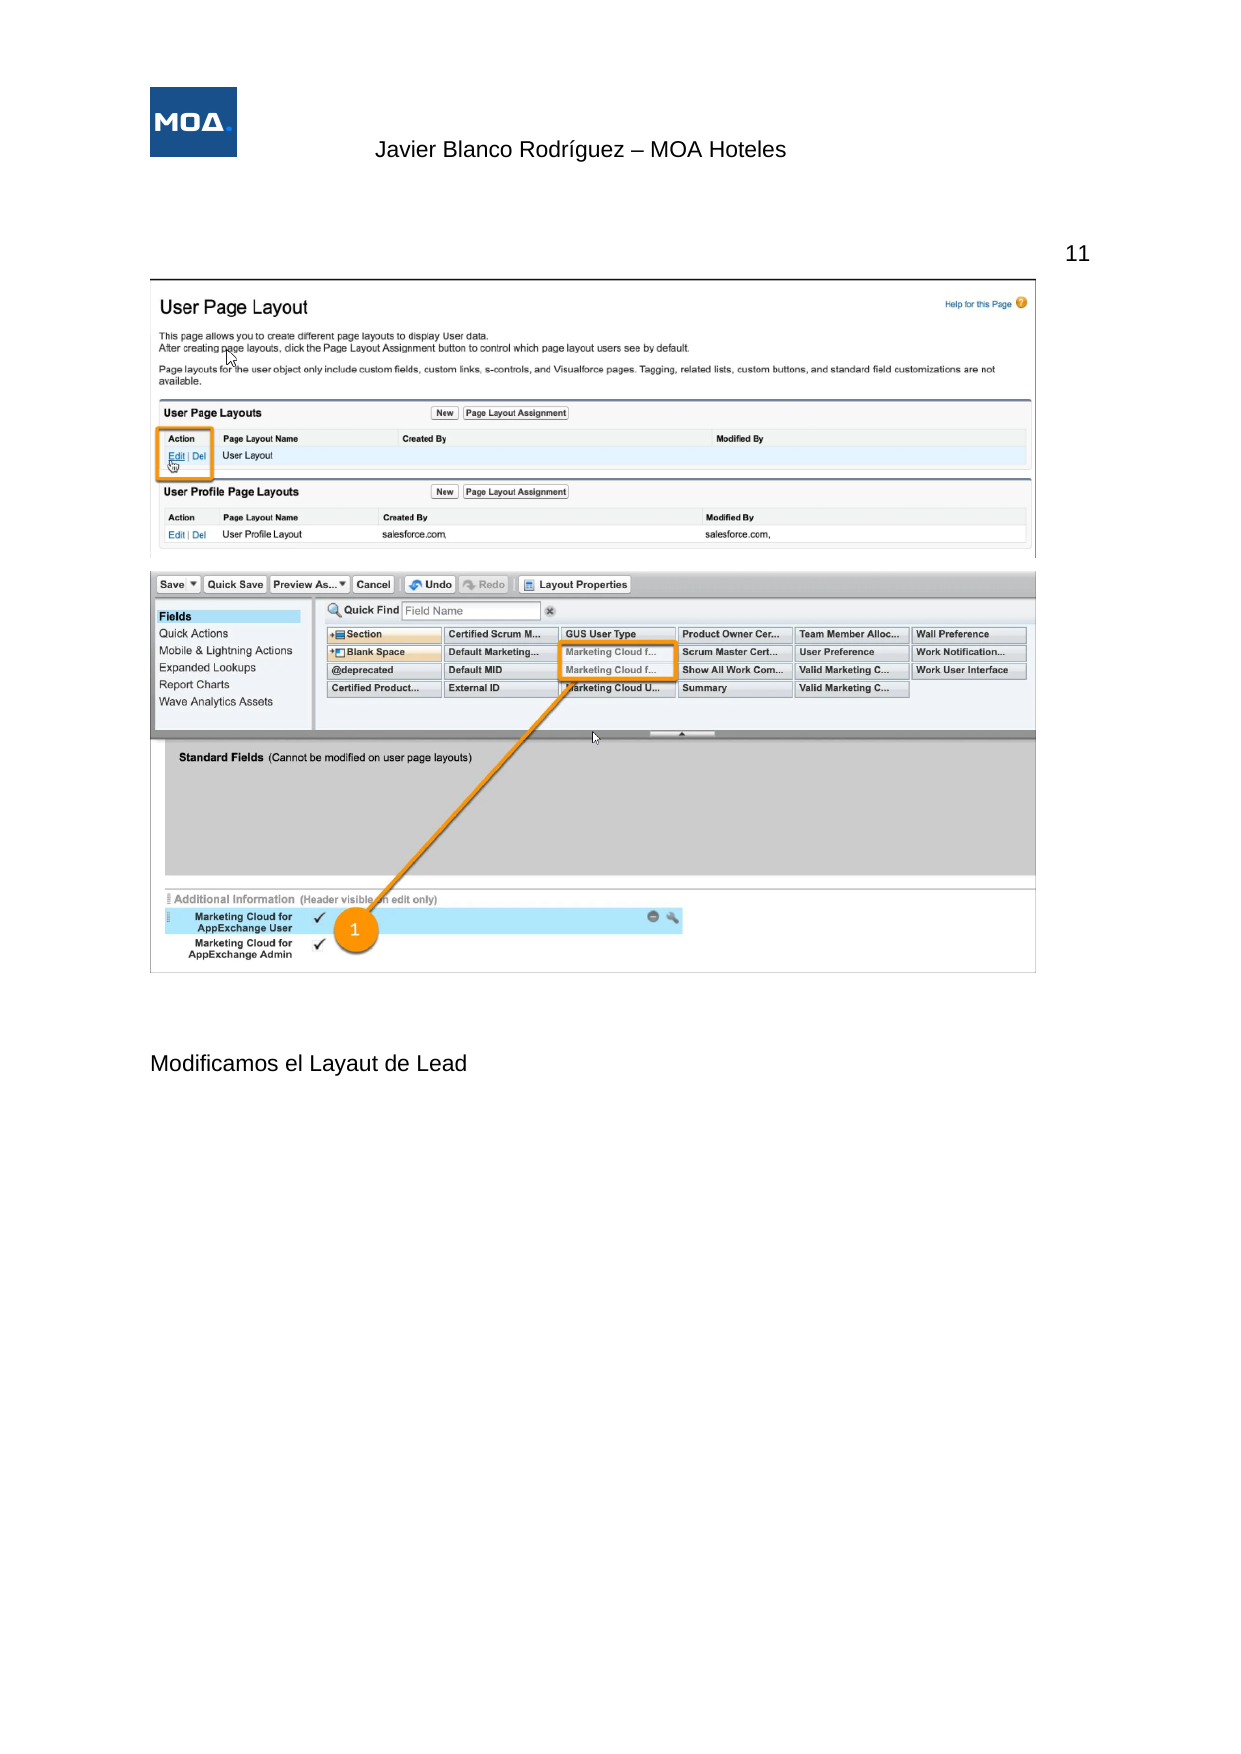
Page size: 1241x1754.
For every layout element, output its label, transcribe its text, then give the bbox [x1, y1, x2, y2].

picture [150, 87, 237, 157]
text Modificamos el Layaut de Lead [150, 1050, 1090, 1076]
picture [150, 571, 1036, 973]
picture [150, 278, 1036, 558]
